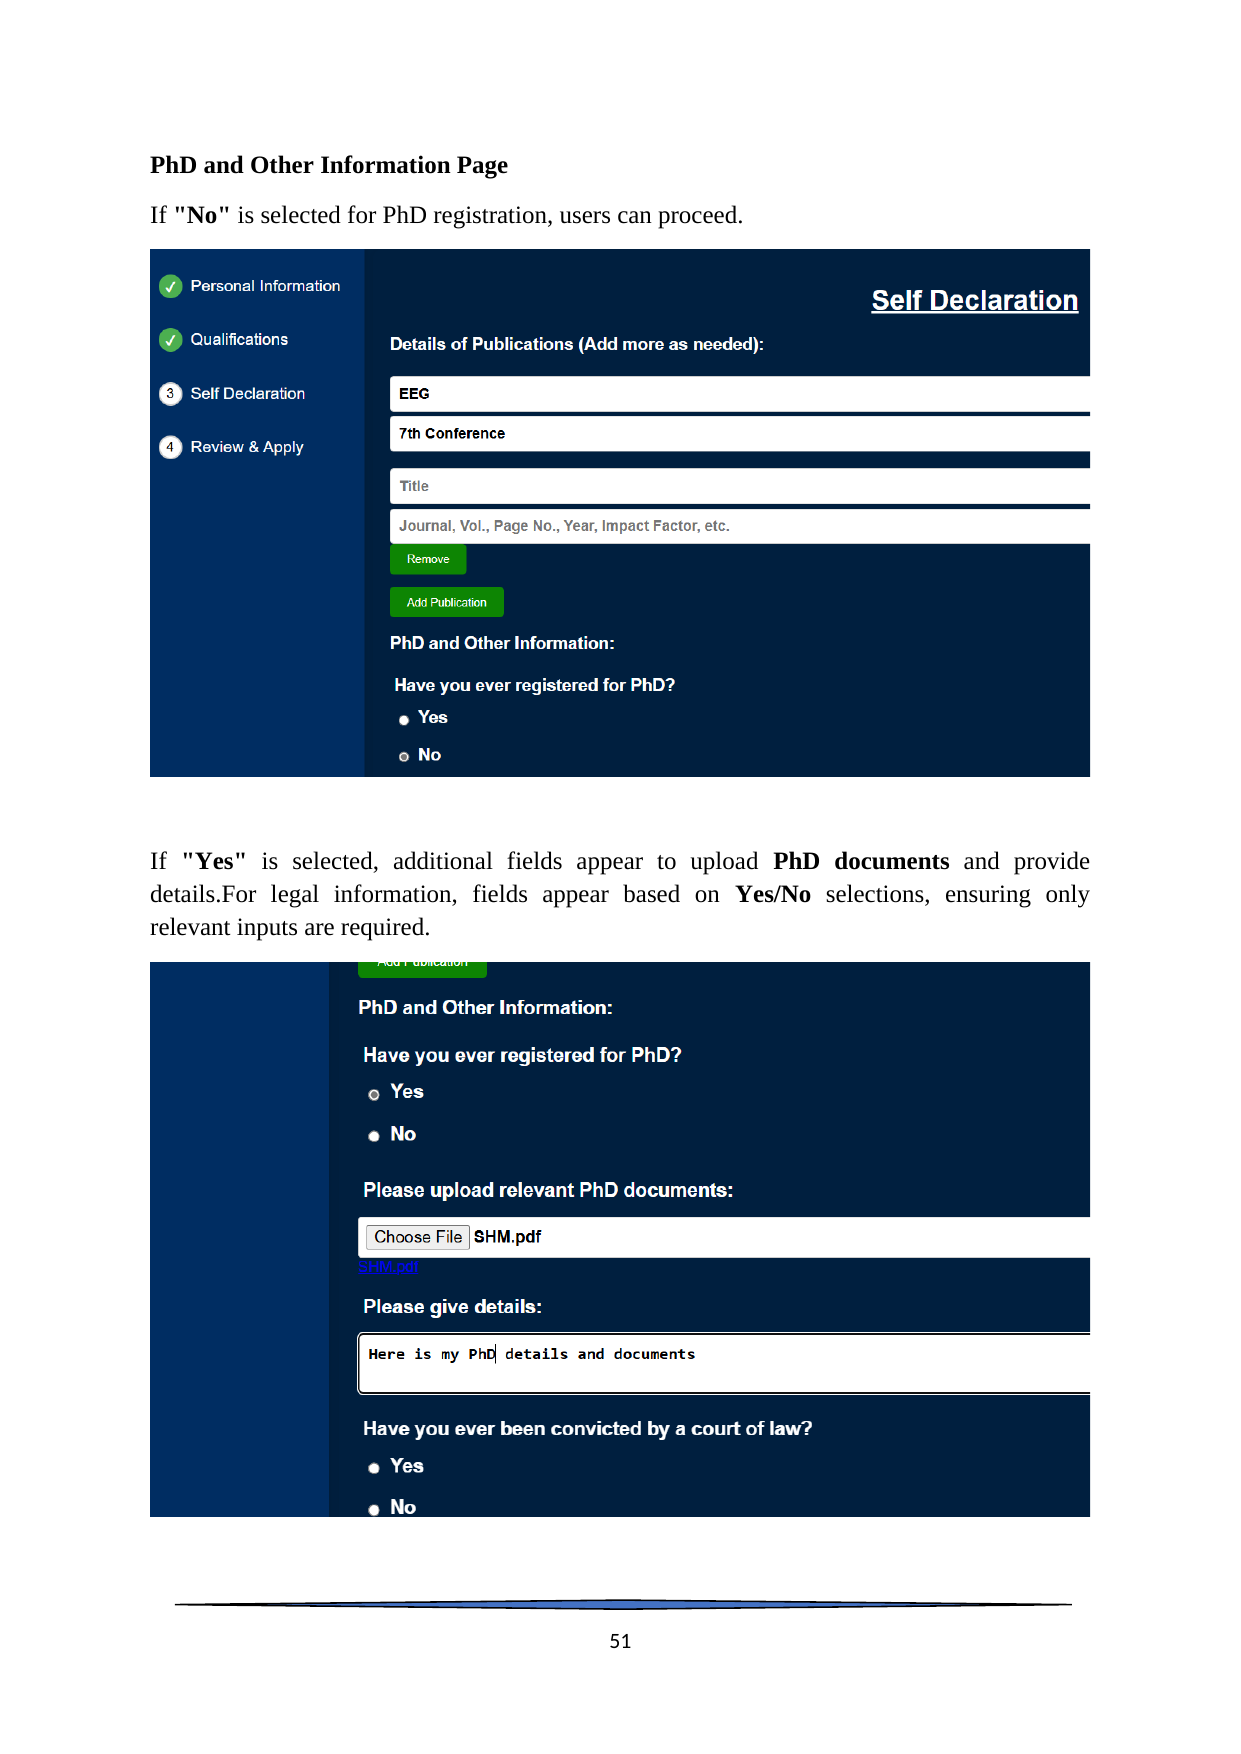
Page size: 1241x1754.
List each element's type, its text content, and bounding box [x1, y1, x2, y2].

text PhD and Other Information Page [150, 150, 1090, 179]
picture [150, 962, 1091, 1517]
text If "Yes" is selected, additional fields appear to upload PhD documents and provide details.For legal information, fields appear based on Yes/No selections, ensuring only relevant inputs are required. [150, 846, 1090, 941]
text If "No" is selected for PhD registration, users can proceed. [150, 200, 1090, 228]
picture [150, 249, 1091, 777]
